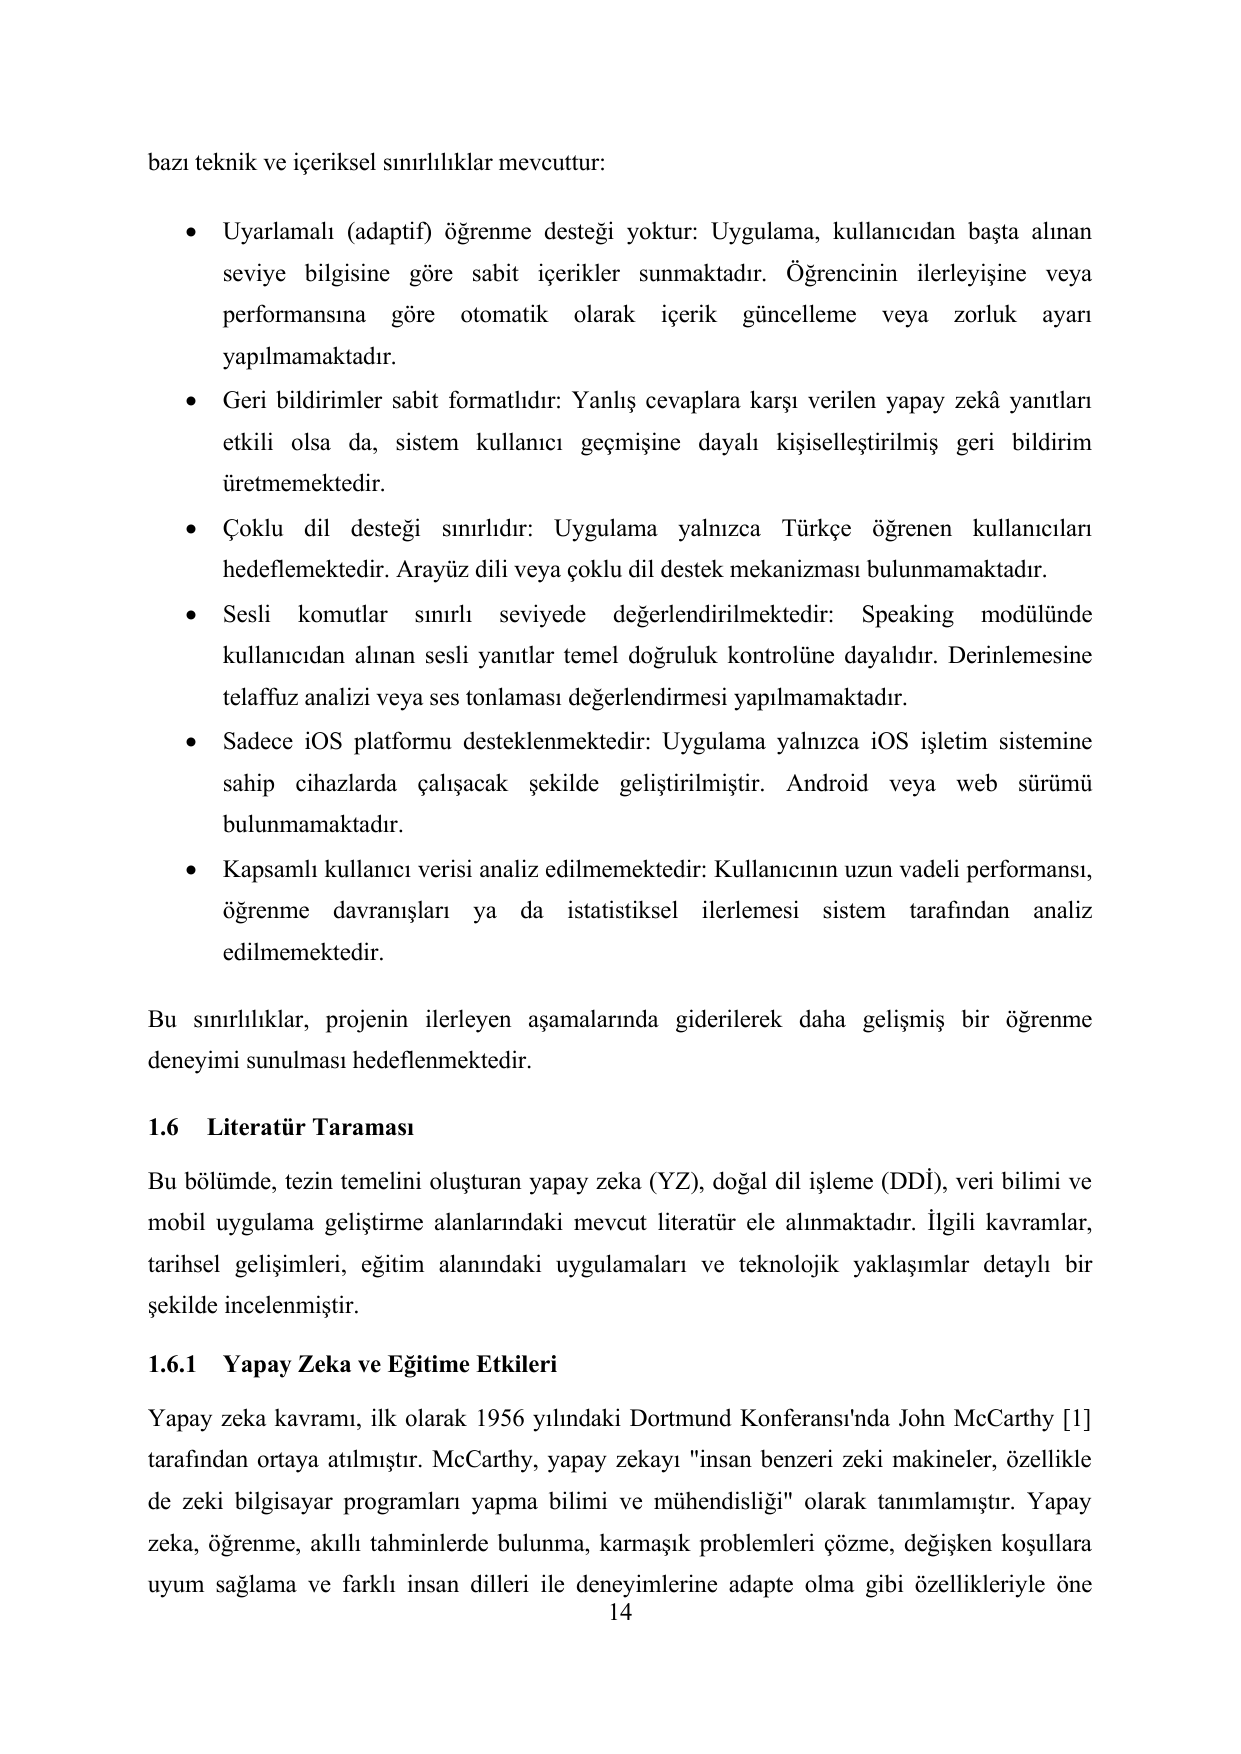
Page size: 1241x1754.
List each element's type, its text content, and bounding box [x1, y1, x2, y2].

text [148, 148, 1093, 175]
list Sesli komutlar sınırlı seviyede değerlendirilmektedir: Speaking modülünde kullanıcıdan alınan sesli yanıtlar temel doğruluk kontrolüne dayalıdır. Derinlemesine telaffuz analizi veya ses tonlaması değerlendirmesi yapılmamaktadır. [185, 597, 1093, 711]
list Geri bildirimler sabit formatlıdır: Yanlış cevaplara karşı verilen yapay zekâ yanıtları etkili olsa da, sistem kullanıcı geçmişine dayalı kişiselleştirilmiş geri bildirim üretmemektedir. [185, 383, 1093, 497]
list Çoklu dil desteği sınırlıdır: Uygulama yalnızca Türkçe öğrenen kullanıcıları hedeflemektedir. Arayüz dili veya çoklu dil destek mekanizması bulunmamaktadır. [185, 511, 1093, 583]
text Bu sınırlılıklar, projenin ilerleyen aşamalarında giderilerek daha gelişmiş bir öğrenme deneyimi sunulması hedeflenmektedir. [148, 1005, 1093, 1074]
subtitle Yapay Zeka ve Eğitime Etkileri [148, 1350, 1093, 1378]
subtitle Literatür Taraması [148, 1113, 1093, 1141]
list Uyarlamalı (adaptif) öğrenme desteği yoktur: Uygulama, kullanıcıdan başta alınan seviye bilgisine göre sabit içerikler sunmaktadır. Öğrencinin ilerleyişine veya performansına göre otomatik olarak içerik güncelleme veya zorluk ayarı yapılmamaktadır. [185, 214, 1093, 369]
list Kapsamlı kullanıcı verisi analiz edilmemektedir: Kullanıcının uzun vadeli performansı, öğrenme davranışları ya da istatistiksel ilerlemesi sistem tarafından analiz edilmemektedir. [185, 852, 1093, 966]
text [148, 1404, 1093, 1598]
text Bu bölümde, tezin temelini oluşturan yapay zeka (YZ), doğal dil işleme (DDİ), veri bilimi ve mobil uygulama geliştirme alanlarındaki mevcut literatür ele alınmaktadır. İlgili kavramlar, tarihsel gelişimleri, eğitim alanındaki uygulamaları ve teknolojik yaklaşımlar detaylı bir şekilde incelenmiştir. [148, 1167, 1093, 1319]
list Sadece iOS platformu desteklenmektedir: Uygulama yalnızca iOS işletim sistemine sahip cihazlarda çalışacak şekilde geliştirilmiştir. Android veya web sürümü bulunmamaktadır. [185, 724, 1093, 838]
